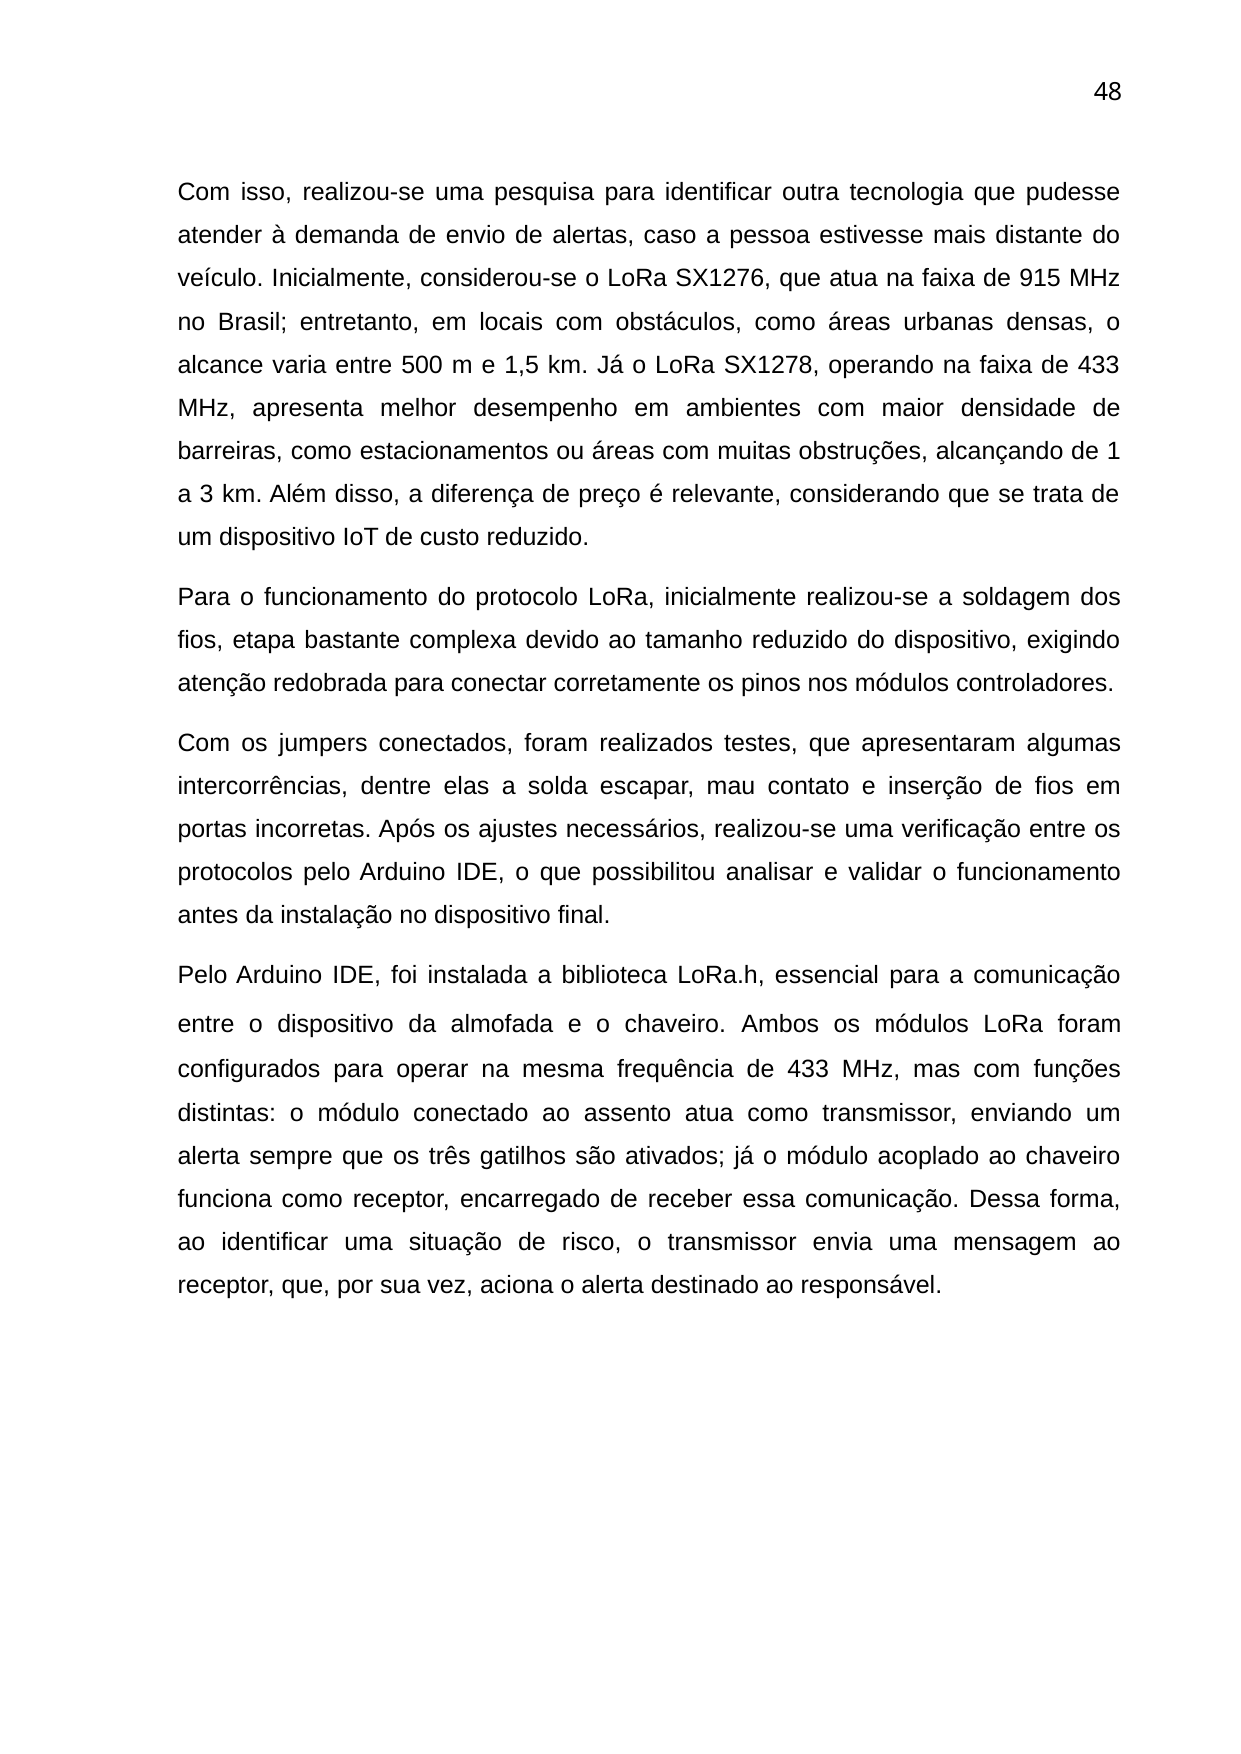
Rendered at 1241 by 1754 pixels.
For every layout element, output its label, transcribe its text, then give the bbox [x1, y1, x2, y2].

text Com isso, realizou-se uma pesquisa para identificar outra tecnologia que pudesse atender à demanda de envio de alertas, caso a pessoa estivesse mais distante do veículo. Inicialmente, considerou-se o LoRa SX1276, que atua na faixa de 915 MHz no Brasil; entretanto, em locais com obstáculos, como áreas urbanas densas, o alcance varia entre 500 m e 1,5 km. Já o LoRa SX1278, operando na faixa de 433 MHz, apresenta melhor desempenho em ambientes com maior densidade de barreiras, como estacionamentos ou áreas com muitas obstruções, alcançando de 1 a 3 km. Além disso, a diferença de preço é relevante, considerando que se trata de um dispositivo IoT de custo reduzido. [177, 177, 1122, 551]
text Para o funcionamento do protocolo LoRa, inicialmente realizou-se a soldagem dos fios, etapa bastante complexa devido ao tamanho reduzido do dispositivo, exigindo atenção redobrada para conectar corretamente os pinos nos módulos controladores. [177, 582, 1122, 697]
text Com os jumpers conectados, foram realizados testes, que apresentaram algumas intercorrências, dentre elas a solda escapar, mau contato e inserção de fios em portas incorretas. Após os ajustes necessários, realizou-se uma verificação entre os protocolos pelo Arduino IDE, o que possibilitou analisar e validar o funcionamento antes da instalação no dispositivo final. [177, 728, 1122, 929]
text Pelo Arduino IDE, foi instalada a biblioteca LoRa.h, essencial para a comunicação entre o dispositivo da almofada e o chaveiro. Ambos os módulos LoRa foram configurados para operar na mesma frequência de 433 MHz, mas com funções distintas: o módulo conectado ao assento atua como transmissor, enviando um alerta sempre que os três gatilhos são ativados; já o módulo acoplado ao chaveiro funciona como receptor, encarregado de receber essa comunicação. Dessa forma, ao identificar uma situação de risco, o transmissor envia uma mensagem ao receptor, que, por sua vez, aciona o alerta destinado ao responsável. [177, 960, 1122, 1299]
